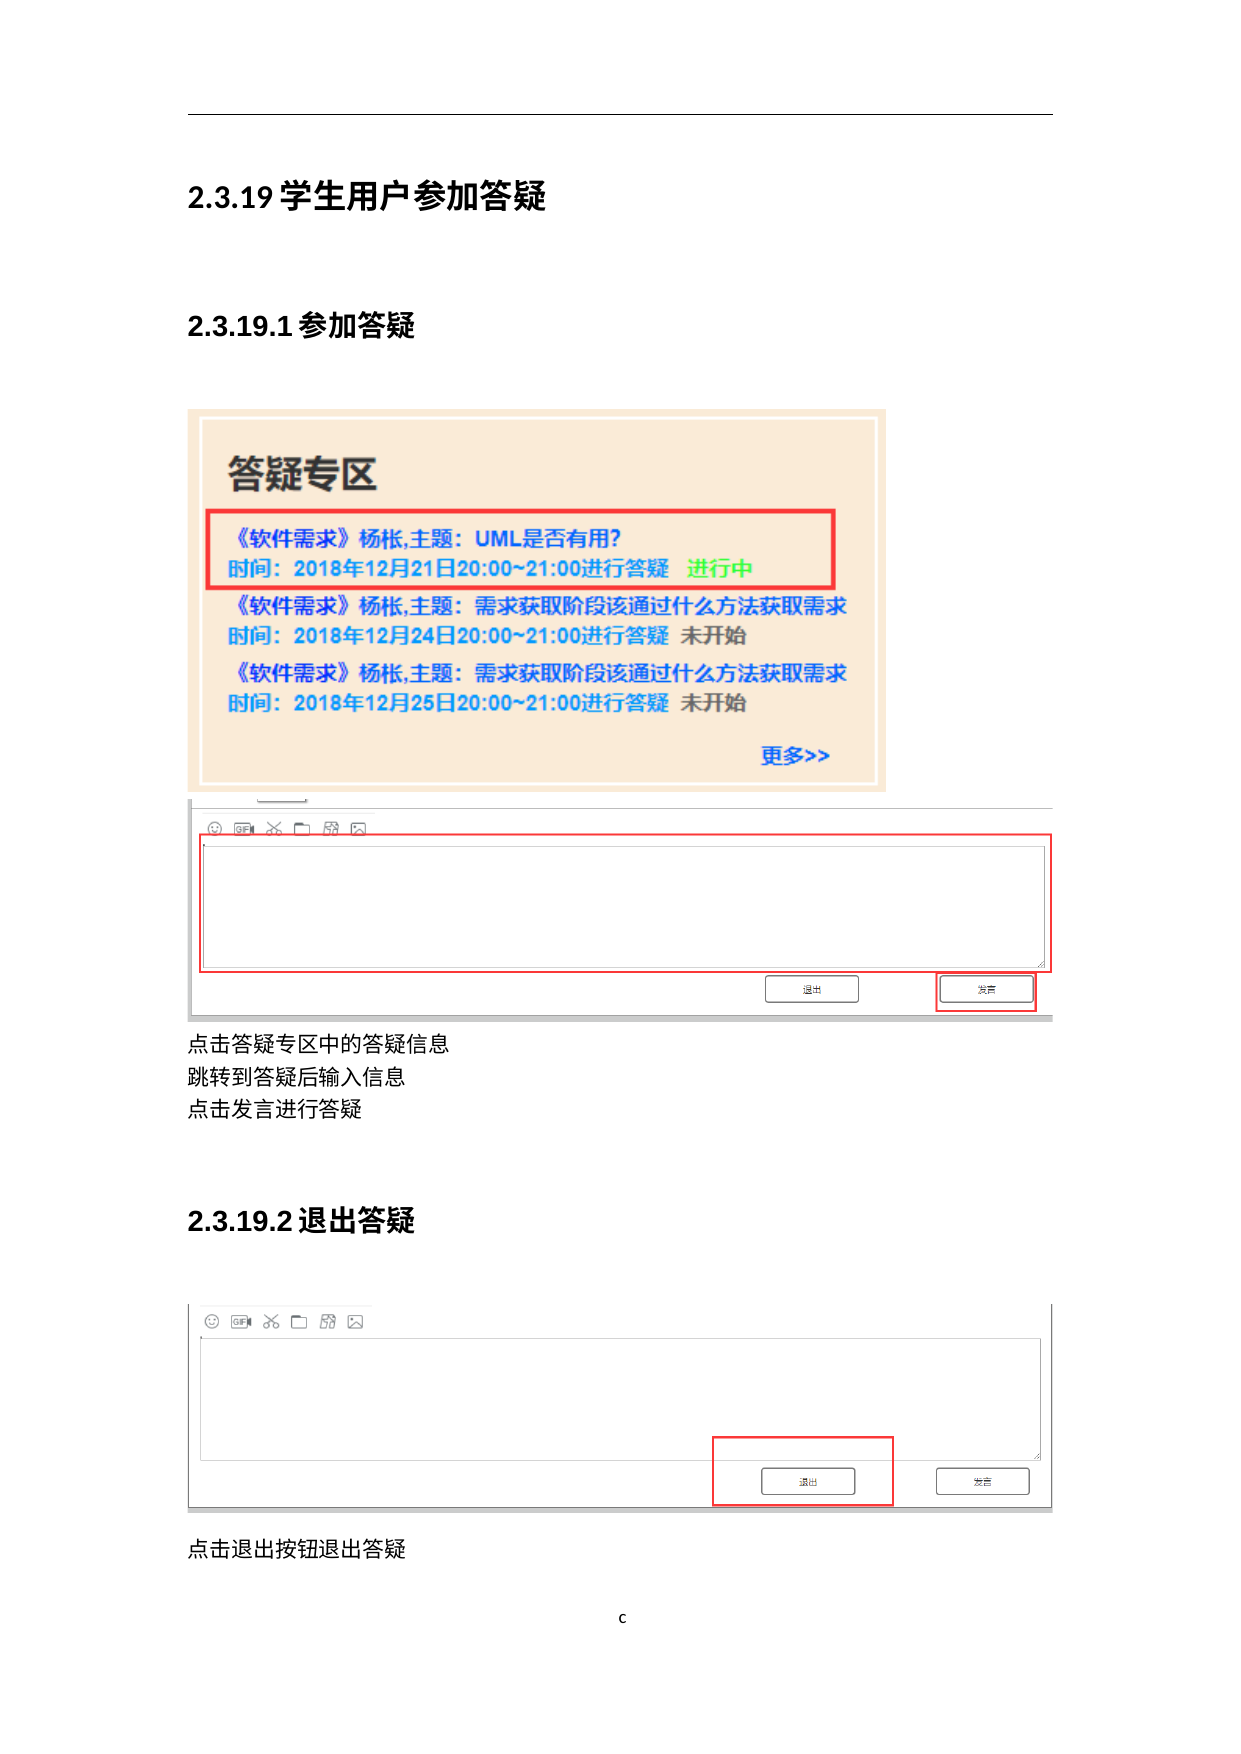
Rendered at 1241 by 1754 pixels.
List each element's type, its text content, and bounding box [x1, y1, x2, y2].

picture [187, 799, 1053, 1022]
text 跳转到答疑后输入信息 [187, 1059, 1053, 1092]
text 点击退出按钮退出答疑 [187, 1532, 1053, 1564]
picture [187, 409, 886, 792]
text 点击发言进行答疑 [187, 1092, 1053, 1124]
subtitle 2.3.19.1参加答疑 [187, 291, 1053, 356]
subtitle 2.3.19.2退出答疑 [187, 1186, 1053, 1251]
subtitle 2.3.19学生用户参加答疑 [187, 162, 1053, 227]
text 点击答疑专区中的答疑信息 [187, 1027, 1053, 1059]
picture [187, 1304, 1053, 1513]
